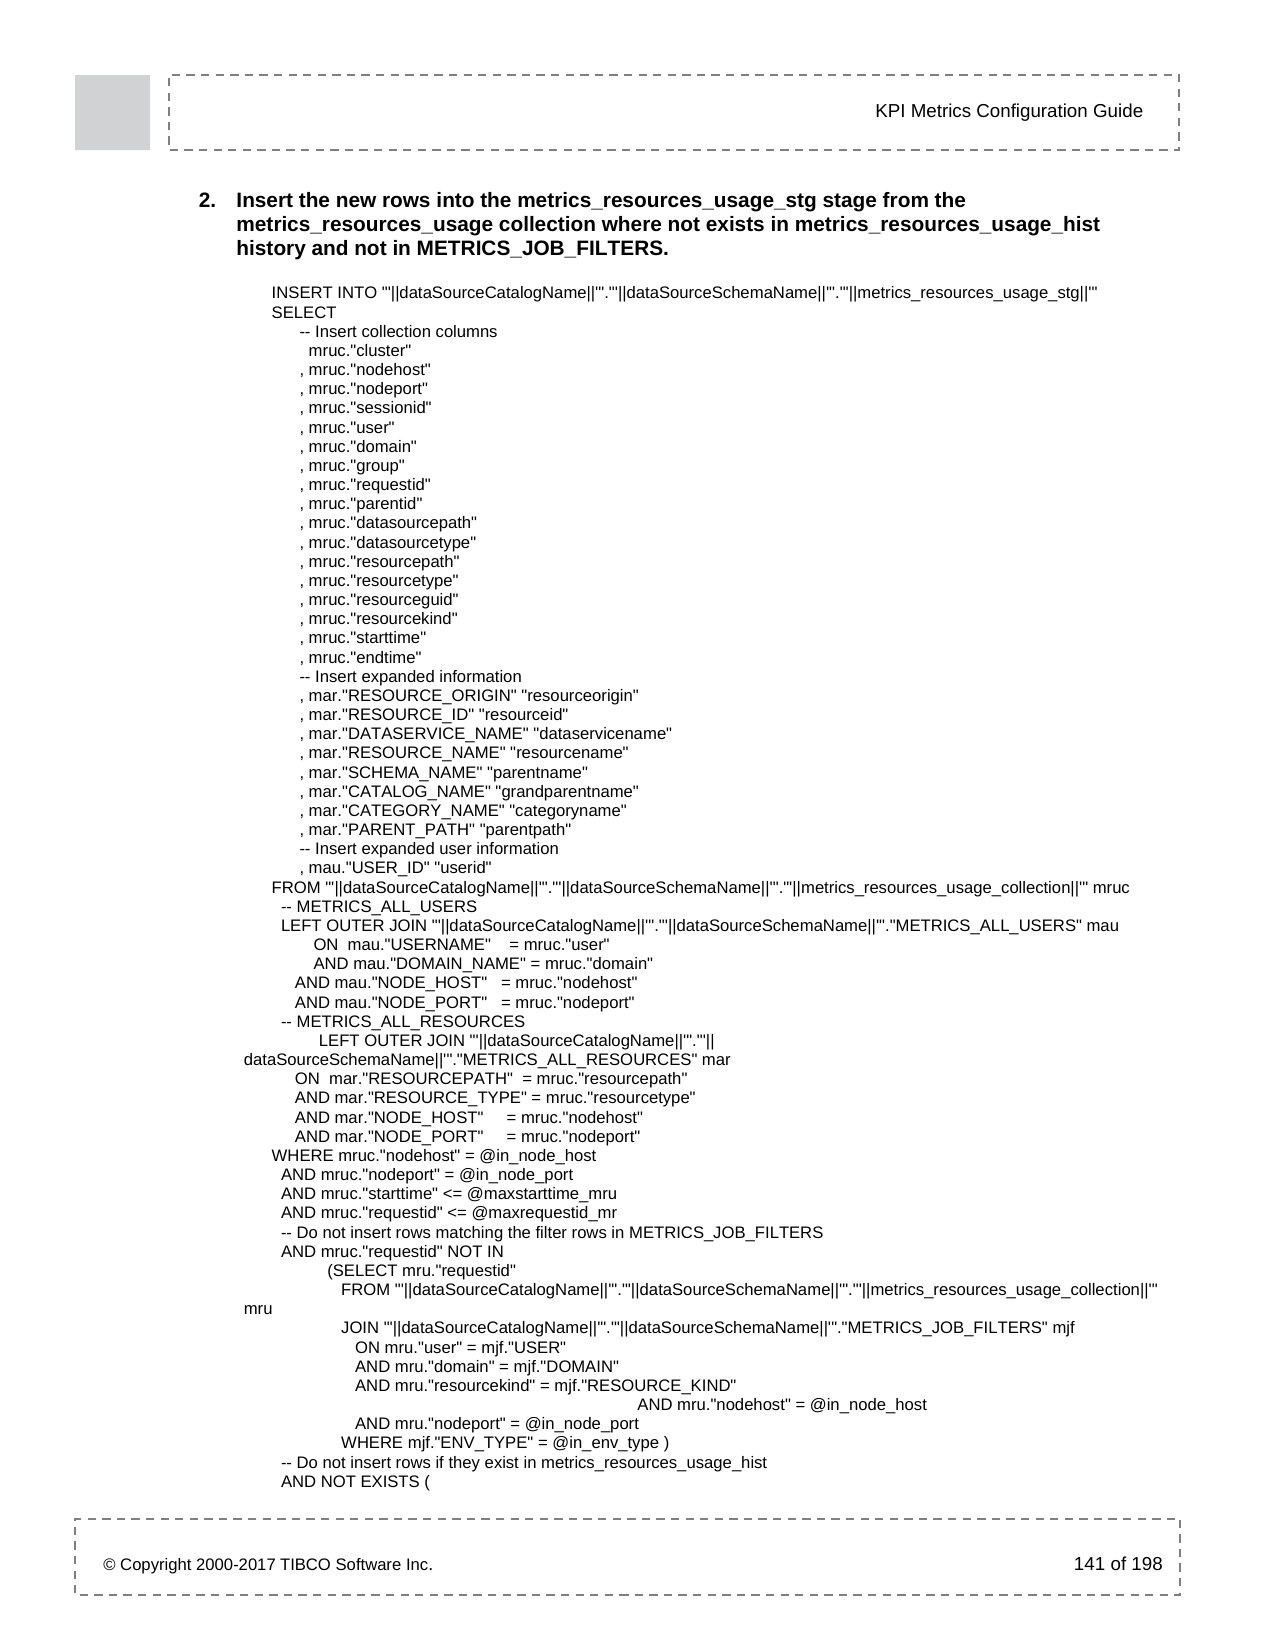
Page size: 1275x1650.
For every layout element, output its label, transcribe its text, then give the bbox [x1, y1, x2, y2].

text -- Insert expanded information [244, 667, 1162, 686]
text , mar."RESOURCE_ID" "resourceid" [244, 705, 1162, 724]
text , mruc."endtime" [244, 647, 1162, 667]
text , mruc."datasourcetype" [244, 532, 1162, 552]
text , mruc."nodehost" [244, 360, 1162, 379]
text , mruc."parentid" [244, 494, 1162, 513]
text , mruc."domain" [244, 437, 1162, 456]
text , mar."RESOURCE_ORIGIN" "resourceorigin" [244, 686, 1162, 705]
text mruc."cluster" [244, 341, 1162, 360]
list Insert the new rows into the metrics_resources_usage_stg stage from the metrics_resources_usage collection where not exists in metrics_resources_usage_hist history and not in METRICS_JOB_FILTERS. [199, 187, 1162, 259]
text , mruc."sessionid" [244, 398, 1162, 417]
text SELECT [244, 302, 1162, 322]
text , mruc."resourcepath" [244, 552, 1162, 571]
text , mruc."datasourcepath" [244, 513, 1162, 532]
text -- Insert collection columns [244, 322, 1162, 341]
text , mruc."resourcekind" [244, 609, 1162, 628]
text , mruc."group" [244, 456, 1162, 475]
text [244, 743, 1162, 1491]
text , mruc."requestid" [244, 475, 1162, 494]
text , mar."DATASERVICE_NAME" "dataservicename" [244, 724, 1162, 743]
text , mruc."resourcetype" [244, 571, 1162, 590]
text , mruc."resourceguid" [244, 590, 1162, 609]
text INSERT INTO "'||dataSourceCatalogName||'"."'||dataSourceSchemaName||'"."'||metrics_resources_usage_stg||'" [244, 283, 1162, 302]
text , mruc."user" [244, 417, 1162, 437]
text , mruc."nodeport" [244, 379, 1162, 398]
text , mruc."starttime" [244, 628, 1162, 647]
